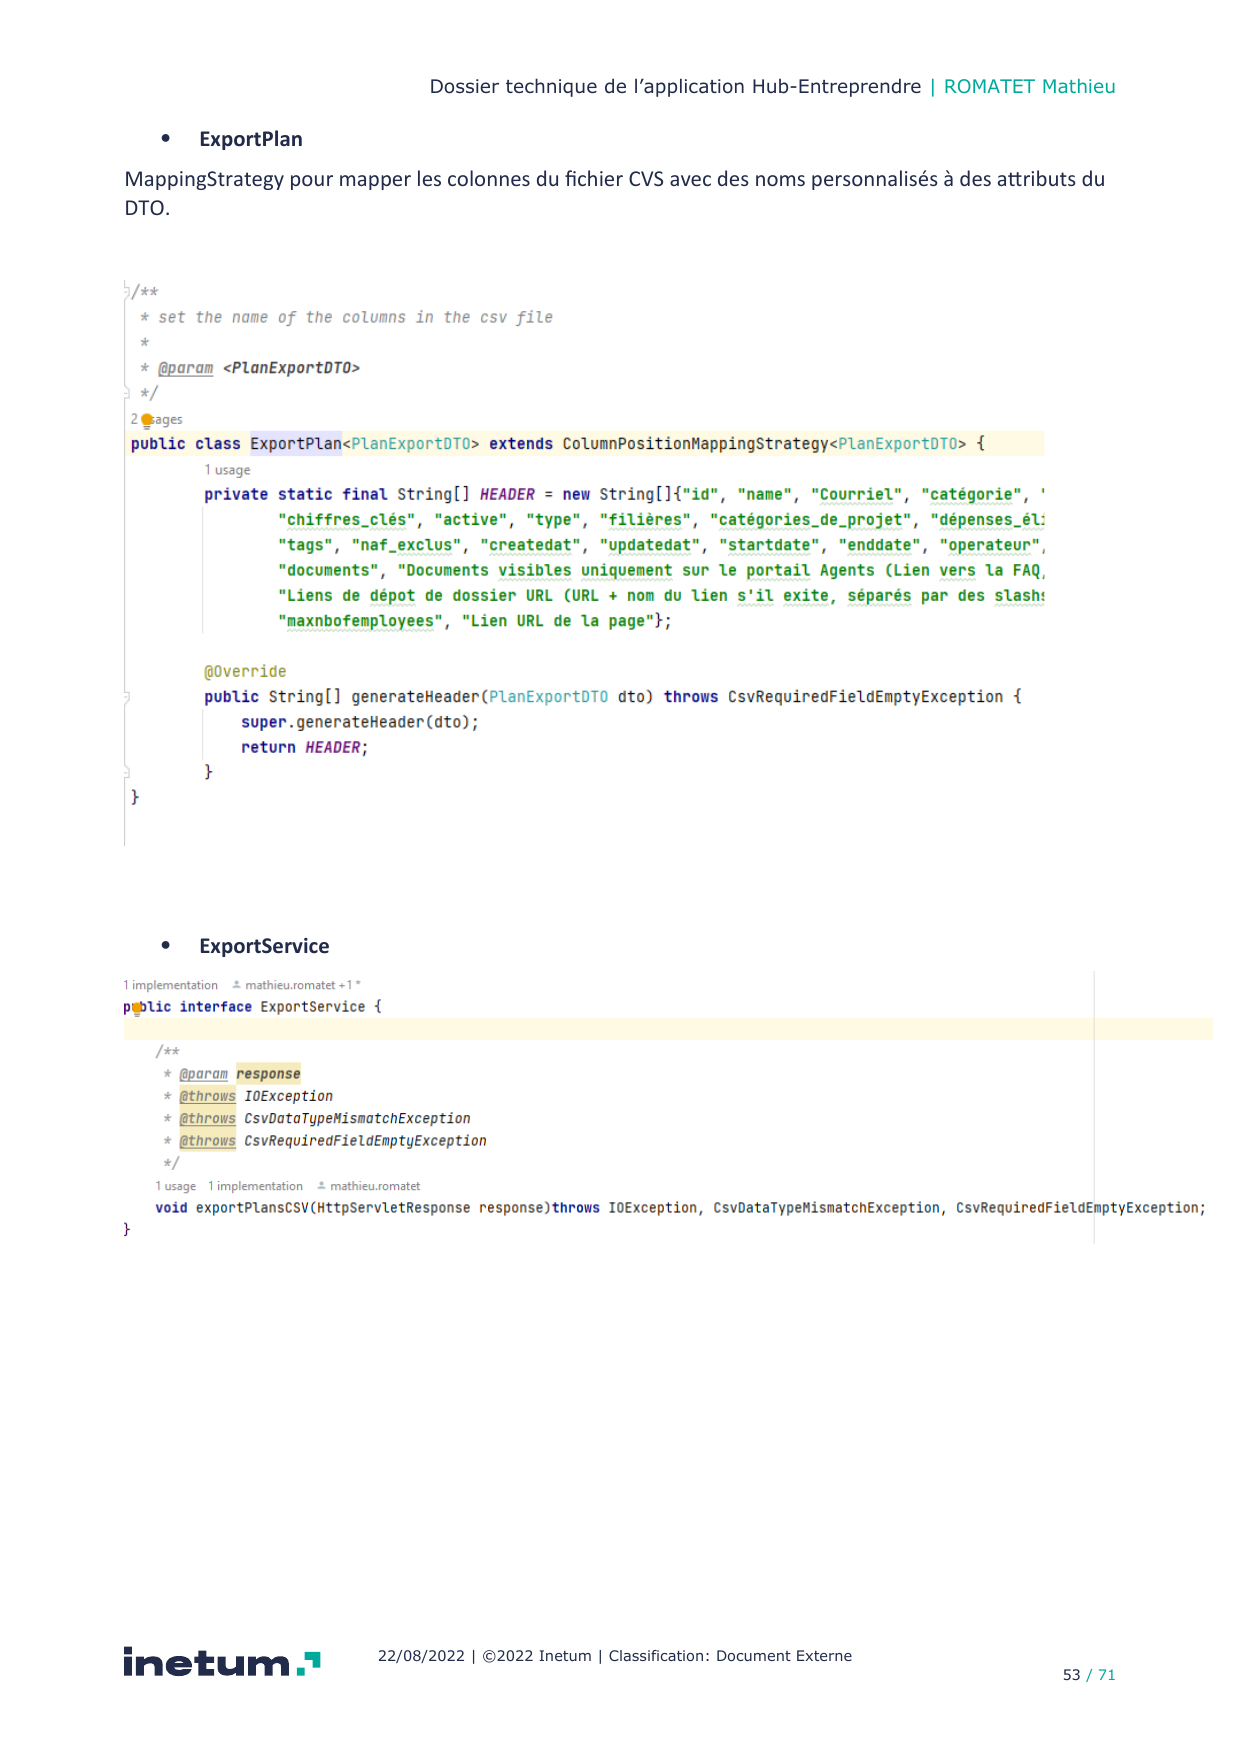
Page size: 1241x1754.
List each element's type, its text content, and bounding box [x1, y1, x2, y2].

picture [124, 280, 1045, 846]
text MappingStrategy pour mapper les colonnes du fichier CVS avec des noms personnalisés à des attributs du DTO. [124, 164, 1116, 221]
picture [124, 971, 1214, 1244]
list ExportPlan [162, 124, 1116, 152]
list ExportService [162, 931, 1116, 959]
